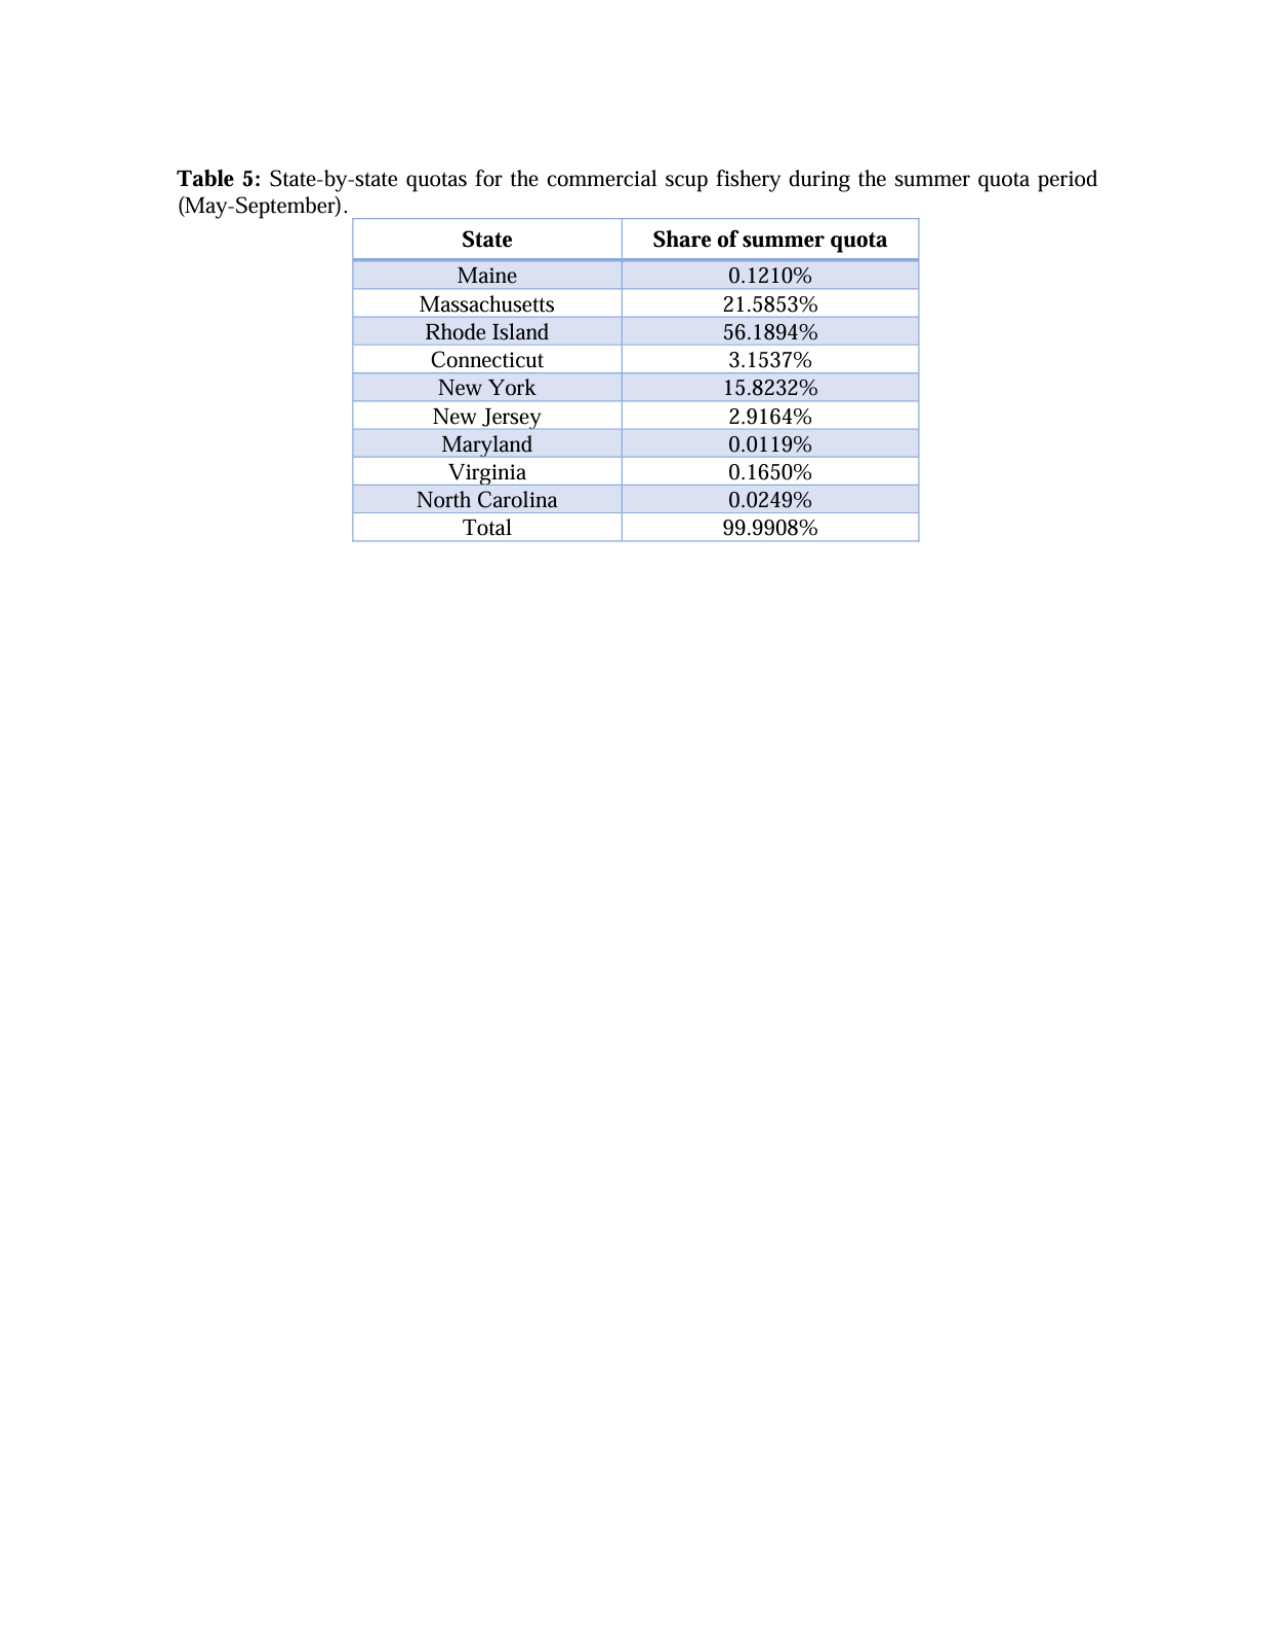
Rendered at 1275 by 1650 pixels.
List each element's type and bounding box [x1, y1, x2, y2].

picture [150, 150, 1125, 569]
